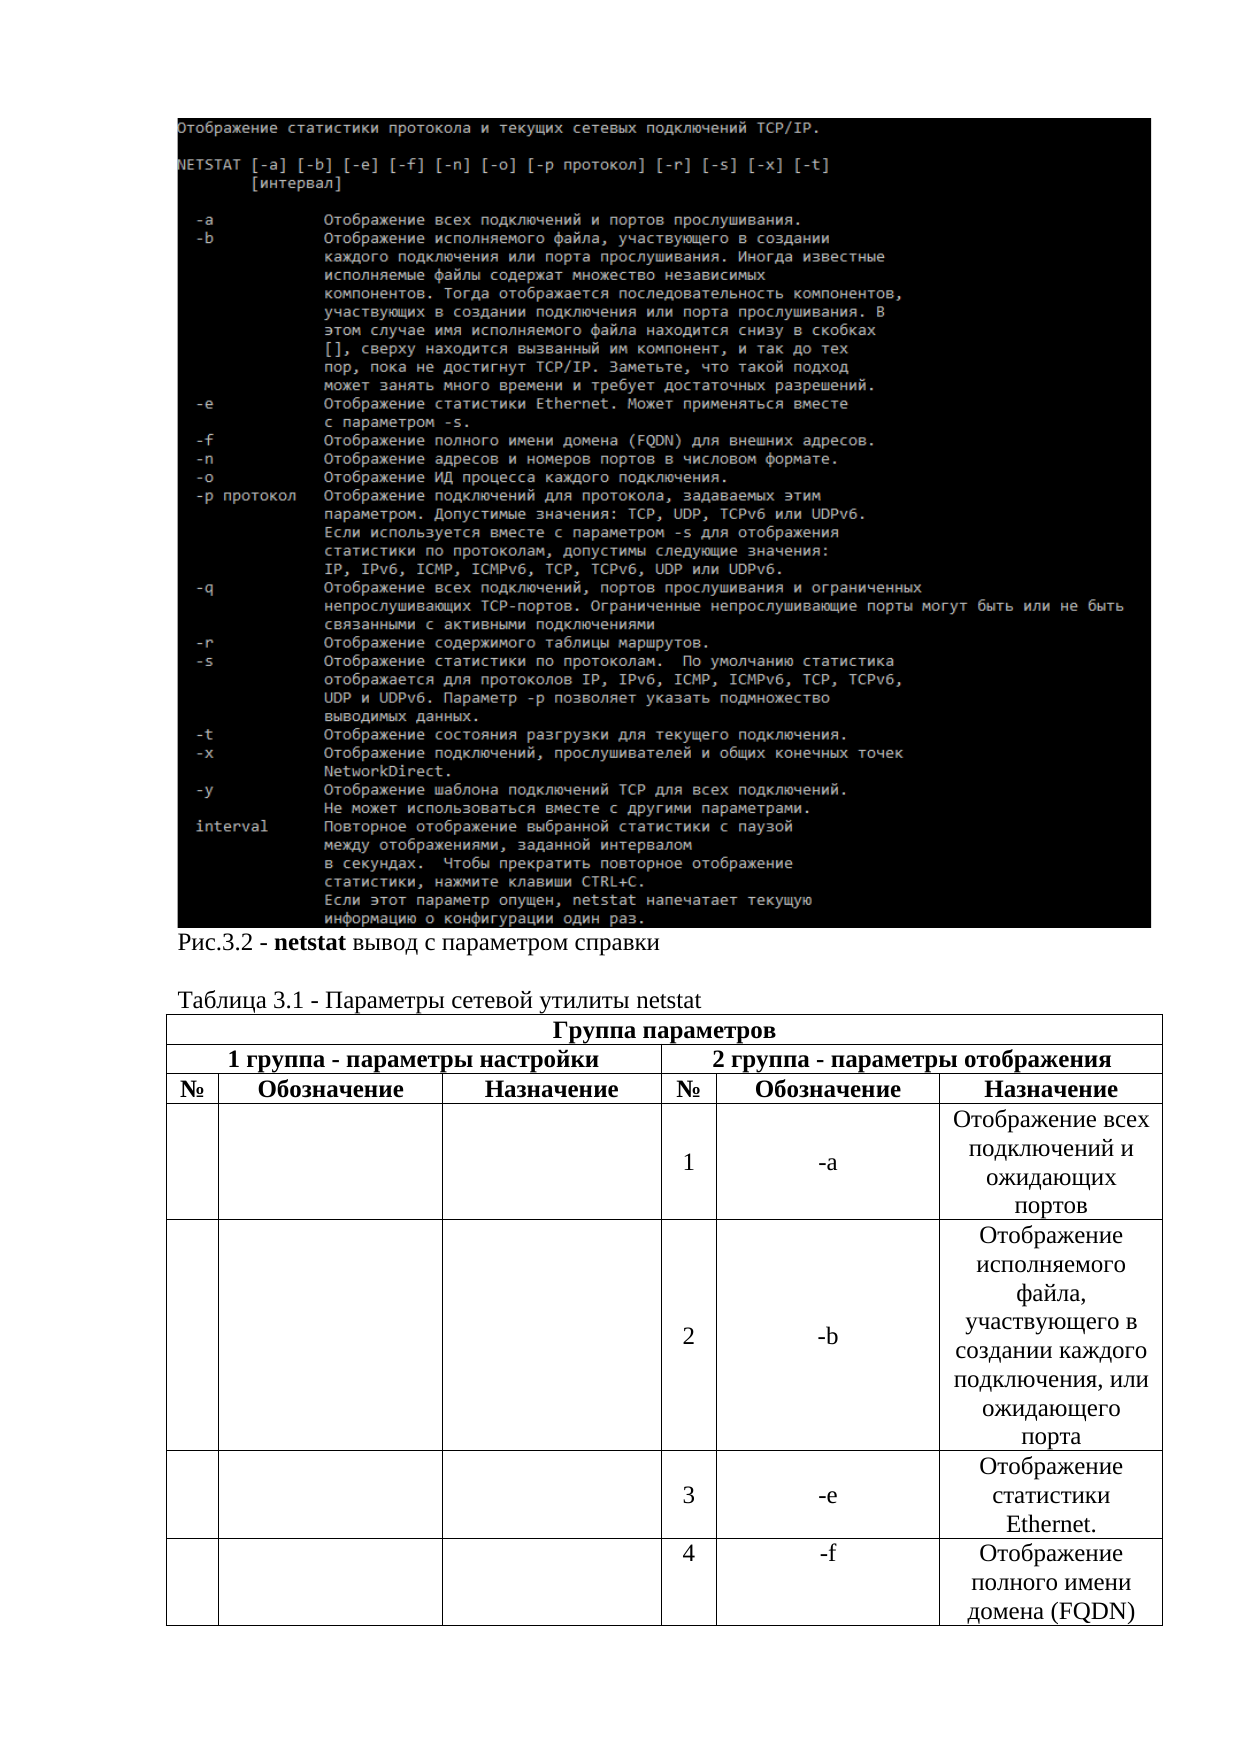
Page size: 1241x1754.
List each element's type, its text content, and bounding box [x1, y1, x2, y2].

text Рис.3.2 - netstat вывод с параметром справки [177, 928, 1152, 956]
table_cell Обозначение [717, 1074, 939, 1103]
table_cell Отображение всех подключений и ожидающих портов [940, 1104, 1162, 1219]
table_cell № [167, 1074, 218, 1103]
table_cell [219, 1539, 442, 1625]
table_cell Назначение [940, 1074, 1162, 1103]
table_cell [167, 1539, 218, 1625]
table_cell -a [717, 1104, 939, 1219]
table_cell Отображение исполняемого файла, участвующего в создании каждого подключения, или ожидающего порта [940, 1220, 1162, 1450]
table_header Группа параметров [167, 1015, 1162, 1043]
table_cell Назначение [443, 1074, 661, 1103]
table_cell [940, 1539, 1162, 1625]
table_cell [219, 1451, 442, 1537]
text Таблица 3.1 - Параметры сетевой утилиты netstat [177, 985, 1152, 1014]
table_cell [443, 1539, 661, 1625]
table_cell -f [717, 1539, 939, 1625]
table_cell 4 [662, 1539, 716, 1625]
table_cell 1 группа - параметры настройки [167, 1045, 661, 1073]
table_cell Отображение статистики Ethernet. [940, 1451, 1162, 1537]
table_cell № [662, 1074, 716, 1103]
table_cell [443, 1451, 661, 1537]
table_cell 1 [662, 1104, 716, 1219]
table_cell [219, 1220, 442, 1450]
table_cell [443, 1104, 661, 1219]
table_cell [167, 1451, 218, 1537]
table_cell [443, 1220, 661, 1450]
table_cell 3 [662, 1451, 716, 1537]
table_cell -e [717, 1451, 939, 1537]
table_cell -b [717, 1220, 939, 1450]
table_cell [219, 1104, 442, 1219]
table_cell 2 группа - параметры отображения [662, 1045, 1162, 1073]
table_cell Обозначение [219, 1074, 442, 1103]
table_cell 2 [662, 1220, 716, 1450]
table_cell [167, 1220, 218, 1450]
picture [177, 118, 1152, 928]
table_cell [167, 1104, 218, 1219]
